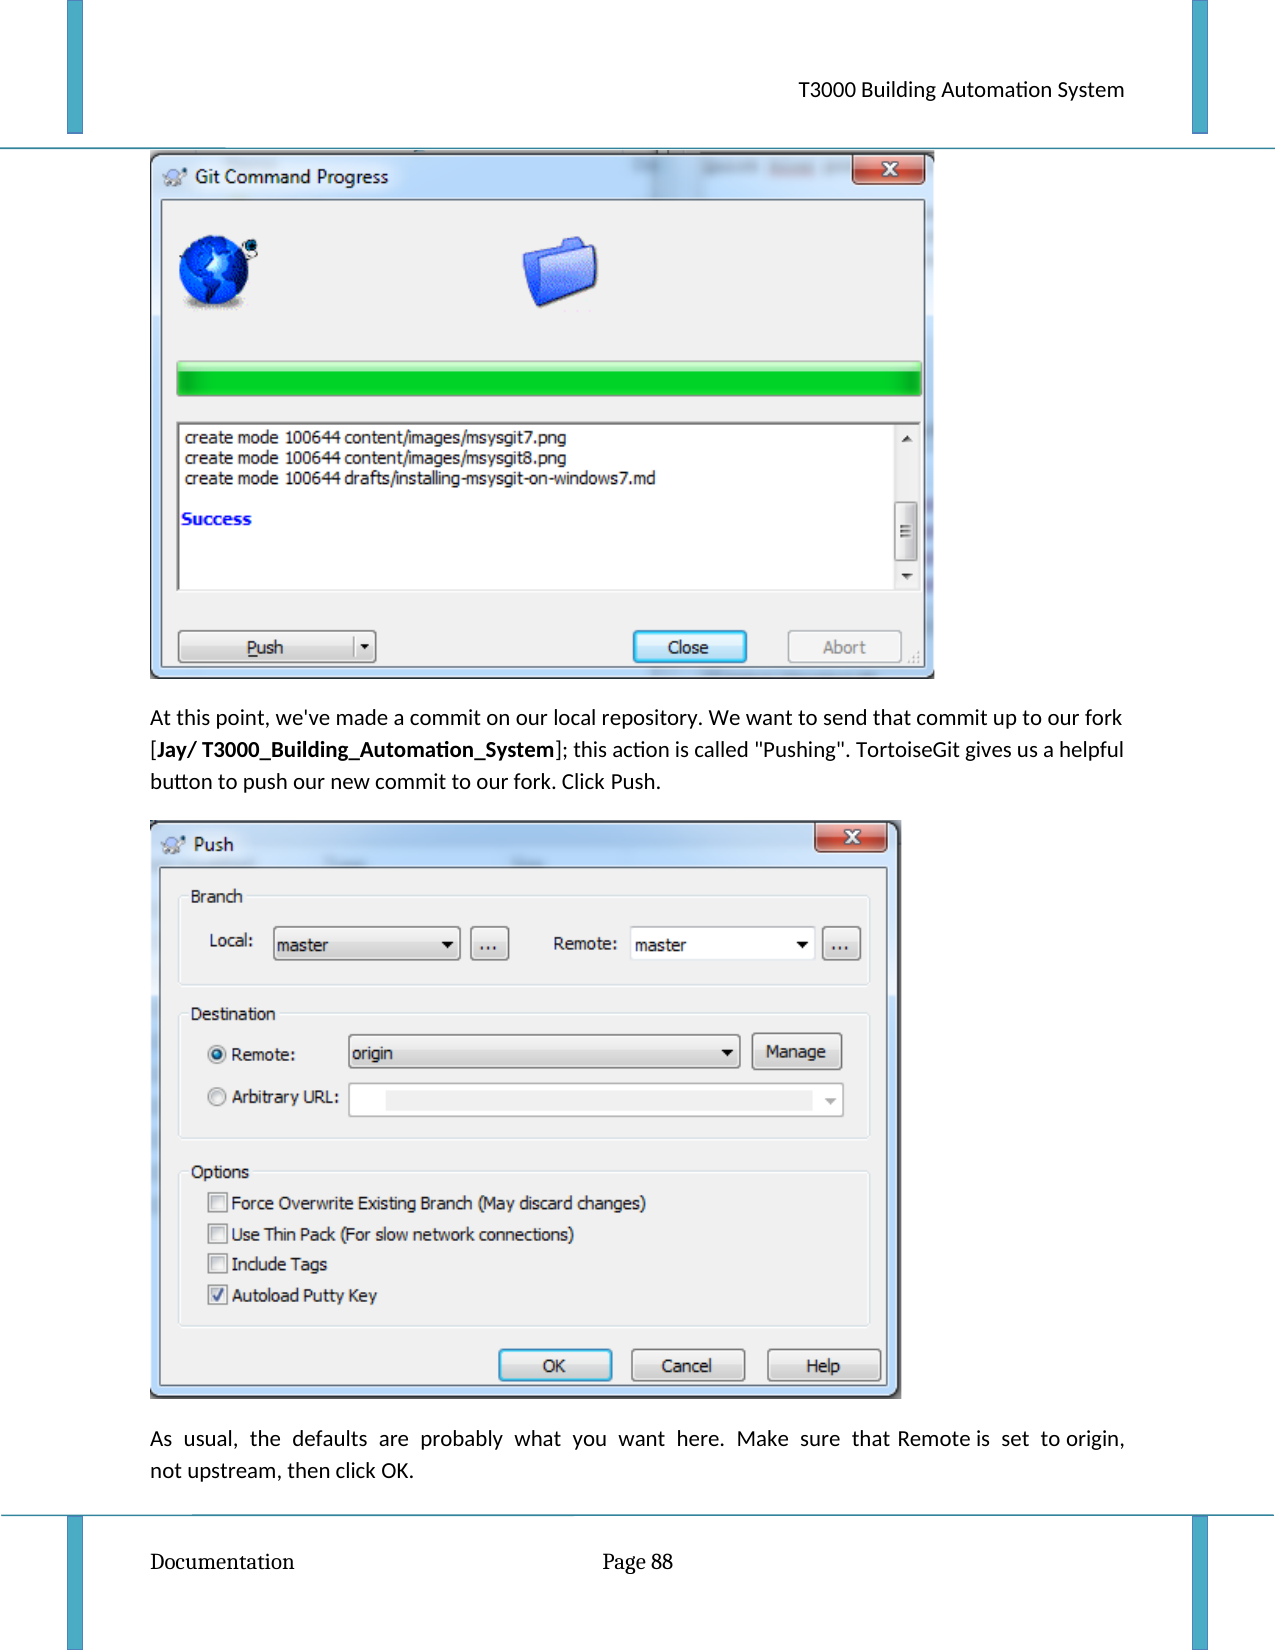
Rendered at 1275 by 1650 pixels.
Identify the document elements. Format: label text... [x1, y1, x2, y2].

text At this point, we've made a commit on our local repository. We want to send that commit up to our fork [Jay/ T3000_Building_Automation_System]; this action is called "Pushing". TortoiseGit gives us a helpful button to push our new commit to our fork. Click Push. [150, 703, 1125, 796]
text As usual, the defaults are probably what you want here. Make sure that Remote is set to origin, not upstream, then click OK. [150, 1424, 1125, 1484]
picture [150, 150, 935, 679]
picture [150, 820, 902, 1399]
